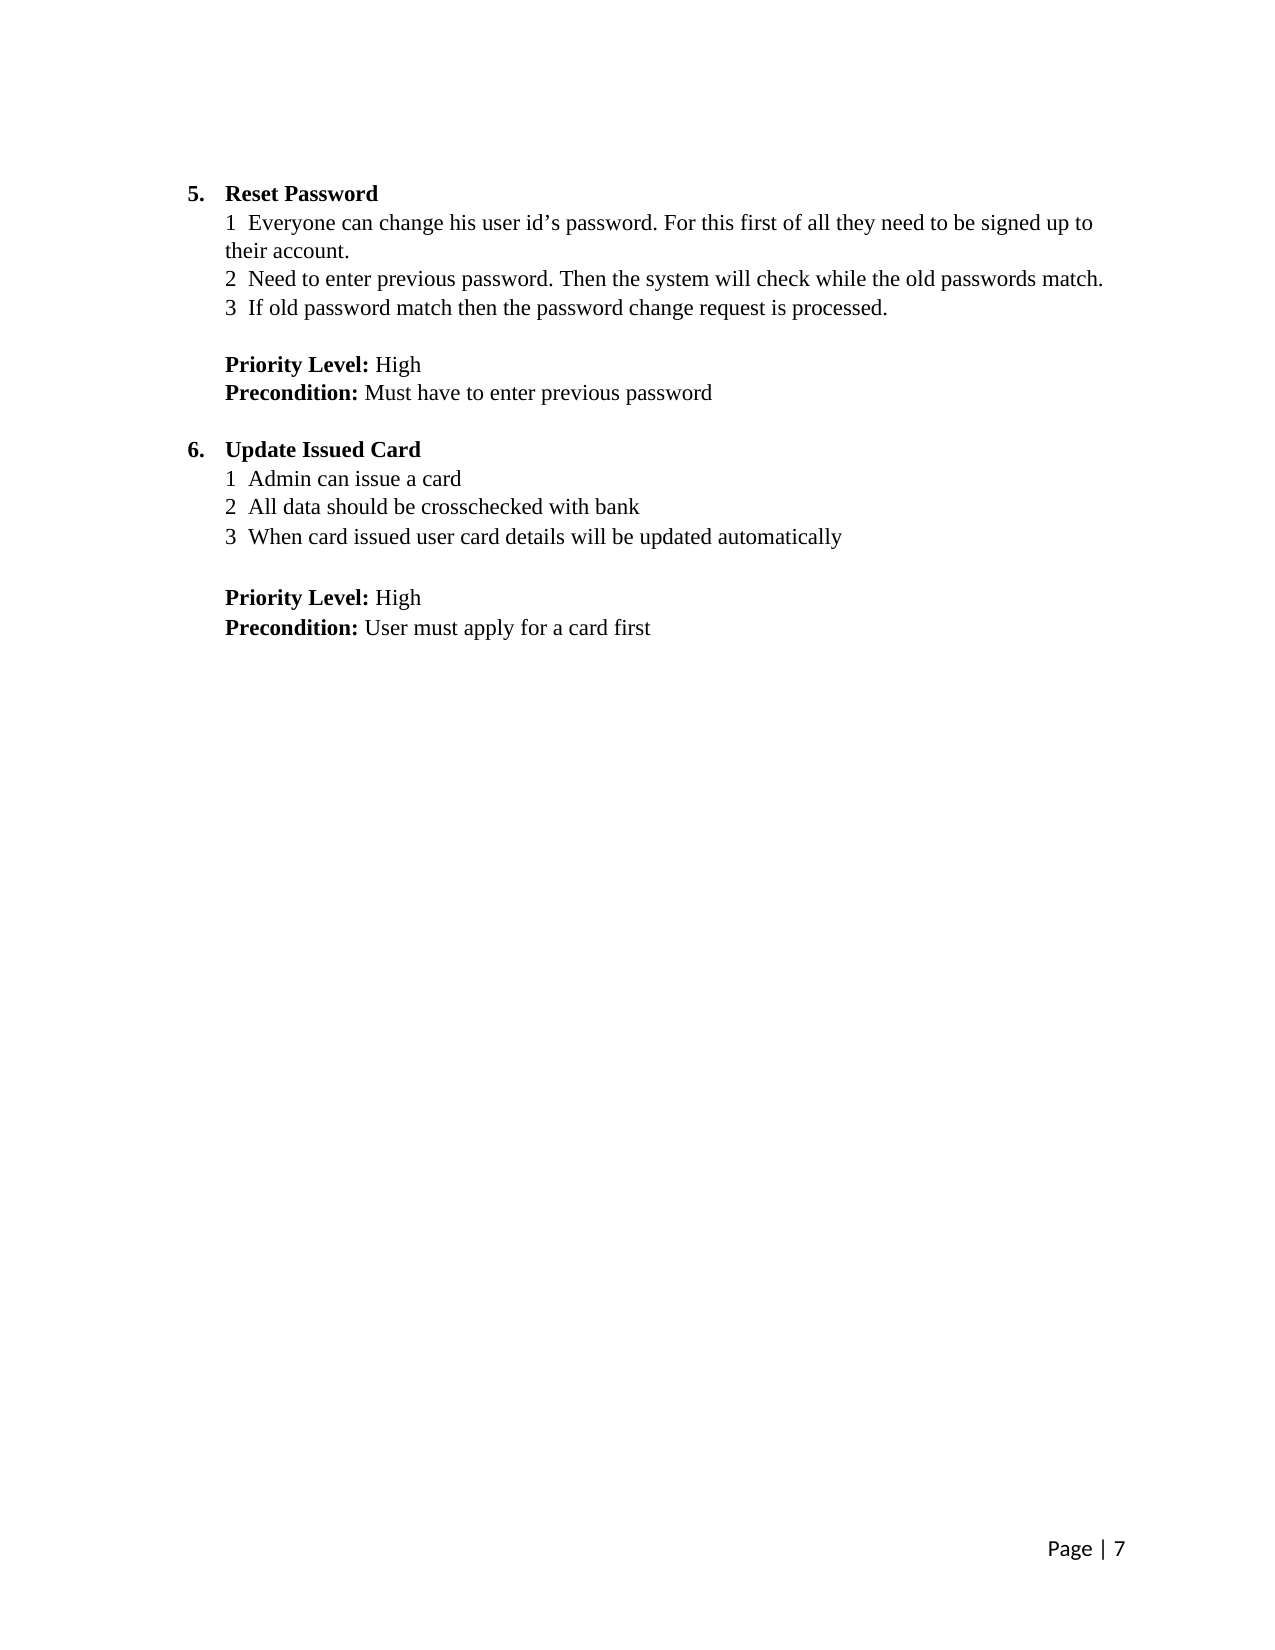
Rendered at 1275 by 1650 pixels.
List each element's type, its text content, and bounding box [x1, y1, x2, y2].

list Precondition: User must apply for a card first [225, 614, 1125, 640]
list 2 Need to enter previous password. Then the system will check while the old passwords match. [225, 266, 1125, 292]
list Reset Password 1 Everyone can change his user id’s password. For this first of all they need to be signed up to their account. [187, 180, 1125, 263]
list 3 If old password match then the password change request is processed. [225, 294, 1125, 320]
list Update Issued Card [187, 436, 1125, 462]
list Priority Level: High Precondition: Must have to enter previous password [225, 322, 1125, 406]
list 1 Admin can issue a card [225, 464, 1125, 491]
list Priority Level: High [225, 584, 1125, 610]
list 2 All data should be crosschecked with bank [225, 493, 1125, 519]
list 3 When card issued user card details will be updated automatically [225, 523, 1125, 549]
